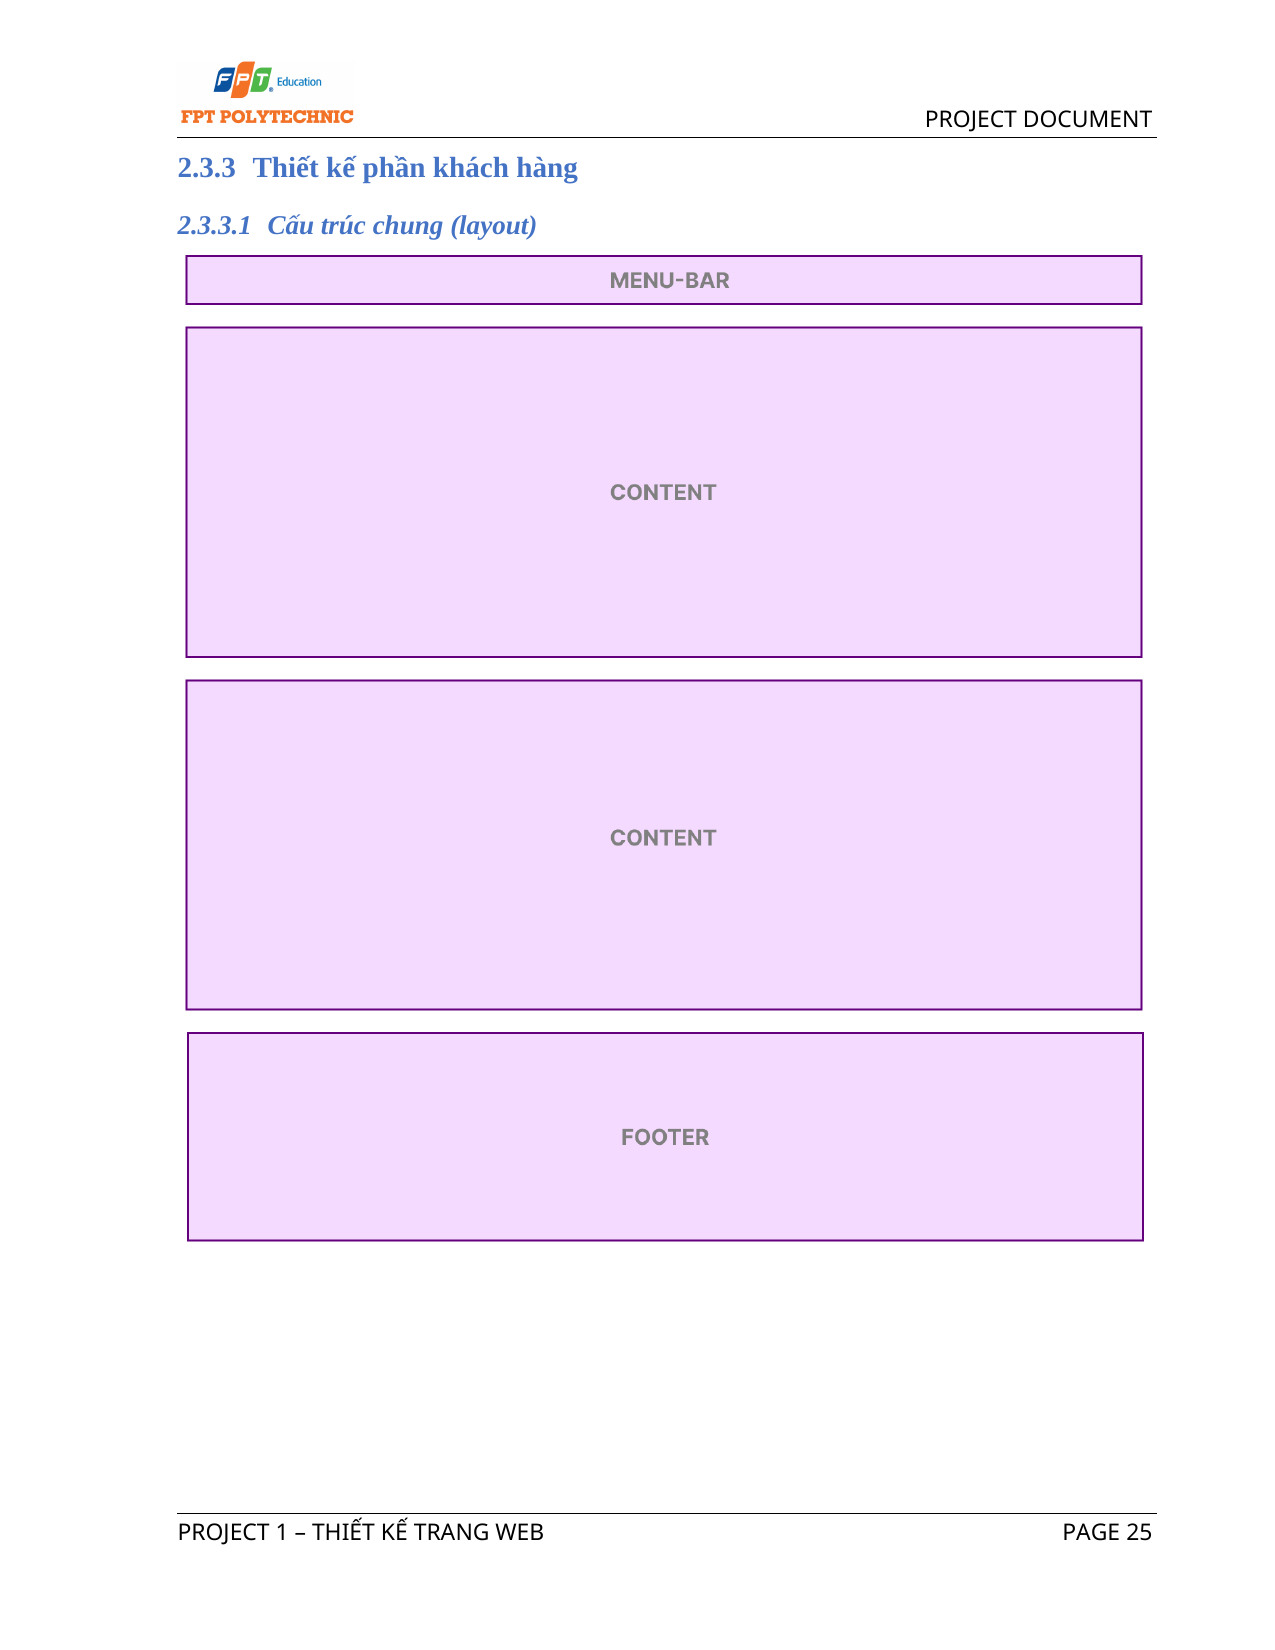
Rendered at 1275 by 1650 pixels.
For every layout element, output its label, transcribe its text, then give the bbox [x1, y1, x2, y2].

picture [177, 245, 1153, 1252]
subtitle Cấu trúc chung (layout) [177, 209, 1157, 241]
subtitle Thiết kế phần khách hàng [177, 150, 1157, 183]
picture [177, 59, 356, 128]
